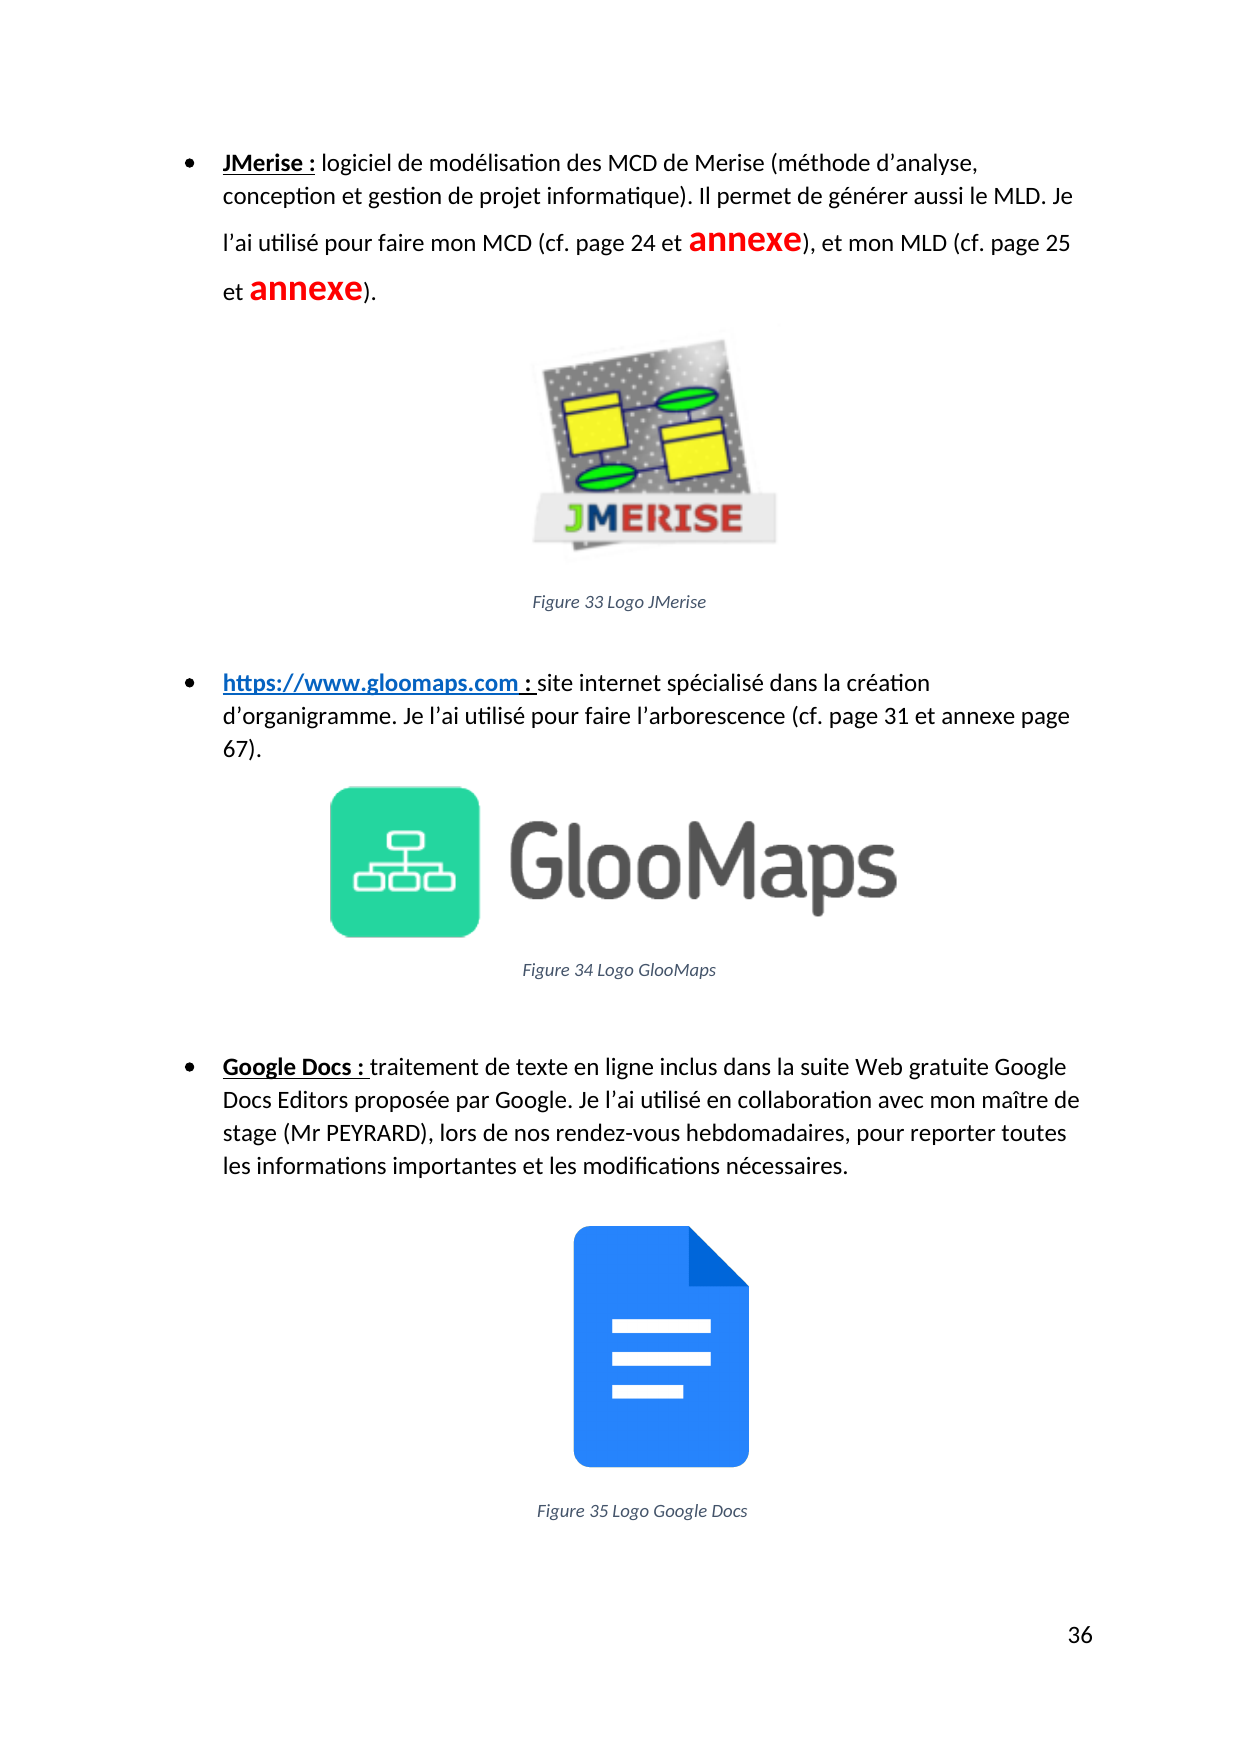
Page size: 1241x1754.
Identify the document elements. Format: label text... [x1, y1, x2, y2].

picture [323, 782, 917, 939]
list Google Docs : traitement de texte en ligne inclus dans la suite Web gratuite Google Docs Editors proposée par Google. Je l’ai utilisé en collaboration avec mon maître de stage (Mr PEYRARD), lors de nos rendez-vous hebdomadaires, pour reporter toutes les informations importantes et les modifications nécessaires. [185, 1051, 1093, 1181]
list JMerise : logiciel de modélisation des MCD de Merise (méthode d’analyse, conception et gestion de projet informatique). Il permet de générer aussi le MLD. Je l’ai utilisé pour faire mon MCD (cf. page 24 et annexe), et mon MLD (cf. page 25 et annexe). [185, 148, 1093, 310]
picture [525, 313, 790, 572]
list https://www.gloomaps.com : site internet spécialisé dans la création d’organigramme. Je l’ai utilisé pour faire l’arborescence (cf. page 31 et annexe page 67). [185, 667, 1093, 764]
picture [424, 1216, 892, 1480]
